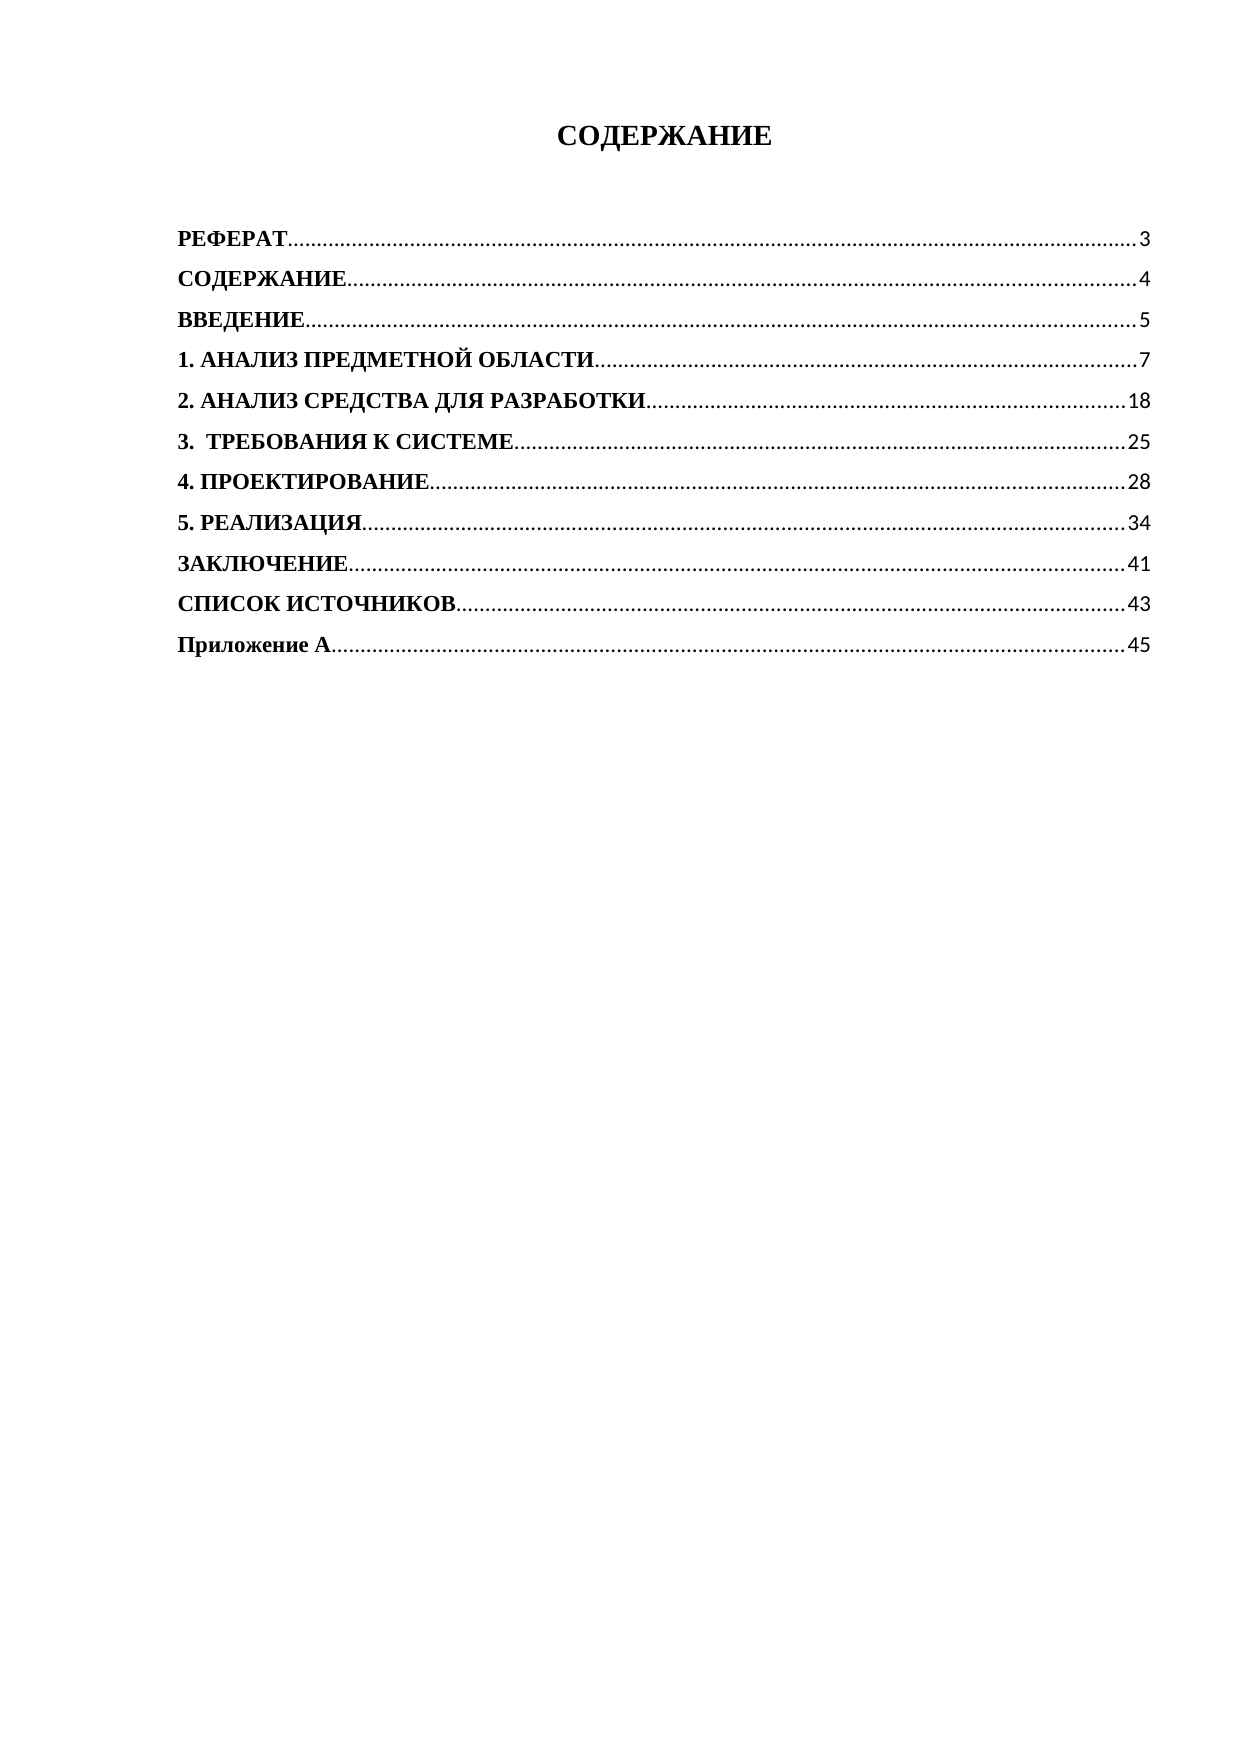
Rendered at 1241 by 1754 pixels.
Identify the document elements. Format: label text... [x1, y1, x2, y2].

text содержание [177, 118, 1152, 152]
